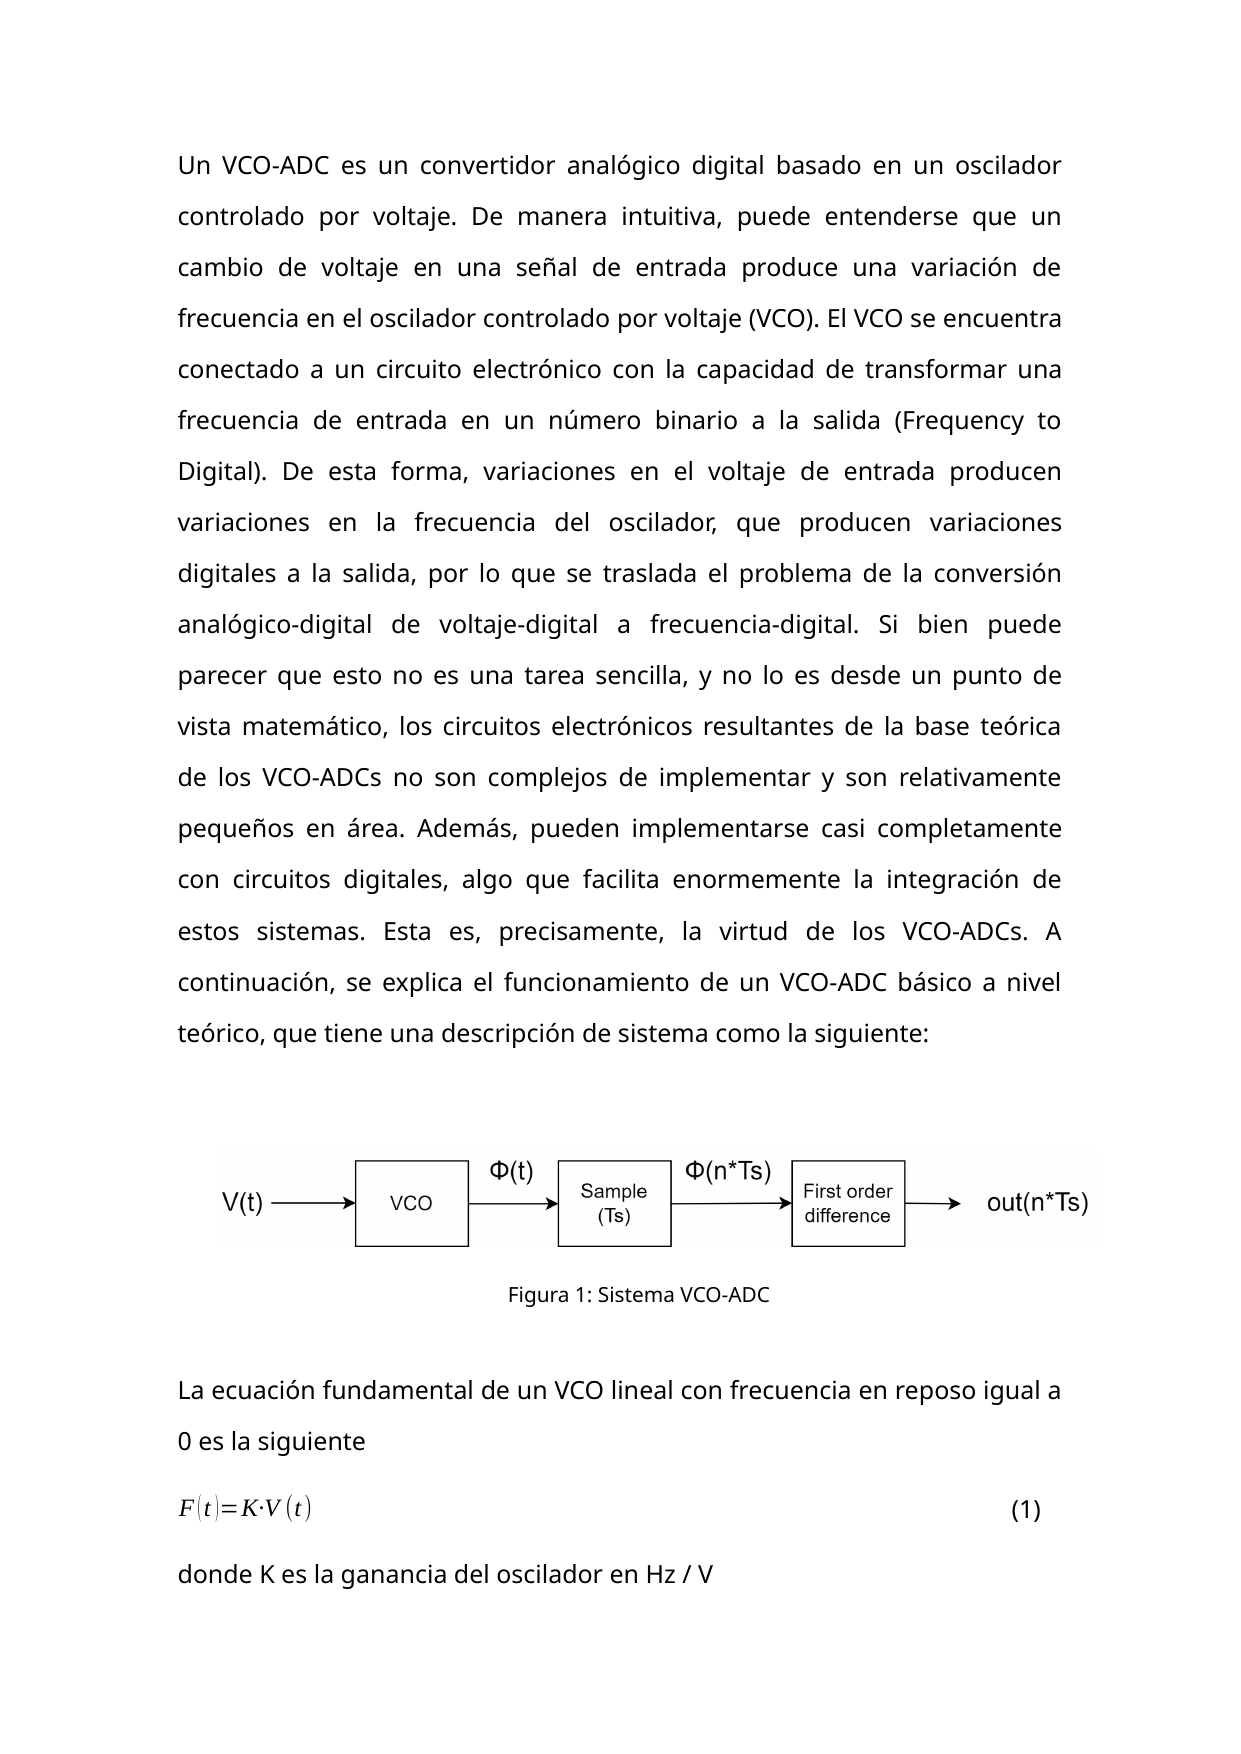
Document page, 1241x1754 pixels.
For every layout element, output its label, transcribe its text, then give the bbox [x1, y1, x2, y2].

text Figura 1: Sistema VCO-ADC [215, 1280, 1063, 1308]
text La ecuación fundamental de un VCO lineal con frecuencia en reposo igual a 0 es la siguiente [177, 1373, 1063, 1458]
table_header [166, 1492, 985, 1557]
text Un VCO-ADC es un convertidor analógico digital basado en un oscilador controlado por voltaje. De manera intuitiva, puede entenderse que un cambio de voltaje en una señal de entrada produce una variación de frecuencia en el oscilador controlado por voltaje (VCO). El VCO se encuentra conectado a un circuito electrónico con la capacidad de transformar una frecuencia de entrada en un número binario a la salida (Frequency to Digital). De esta forma, variaciones en el voltaje de entrada producen variaciones en la frecuencia del oscilador, que producen variaciones digitales a la salida, por lo que se traslada el problema de la conversión analógico-digital de voltaje-digital a frecuencia-digital. Si bien puede parecer que esto no es una tarea sencilla, y no lo es desde un punto de vista matemático, los circuitos electrónicos resultantes de la base teórica de los VCO-ADCs no son complejos de implementar y son relativamente pequeños en área. Además, pueden implementarse casi completamente con circuitos digitales, algo que facilita enormemente la integración de estos sistemas. Esta es, precisamente, la virtud de los VCO-ADCs. A continuación, se explica el funcionamiento de un VCO-ADC básico a nivel teórico, que tiene una descripción de sistema como la siguiente: [177, 148, 1063, 1049]
text donde K es la ganancia del oscilador en Hz / V [177, 1557, 1063, 1591]
table_header (1) [985, 1492, 1052, 1557]
picture [214, 1150, 1101, 1247]
